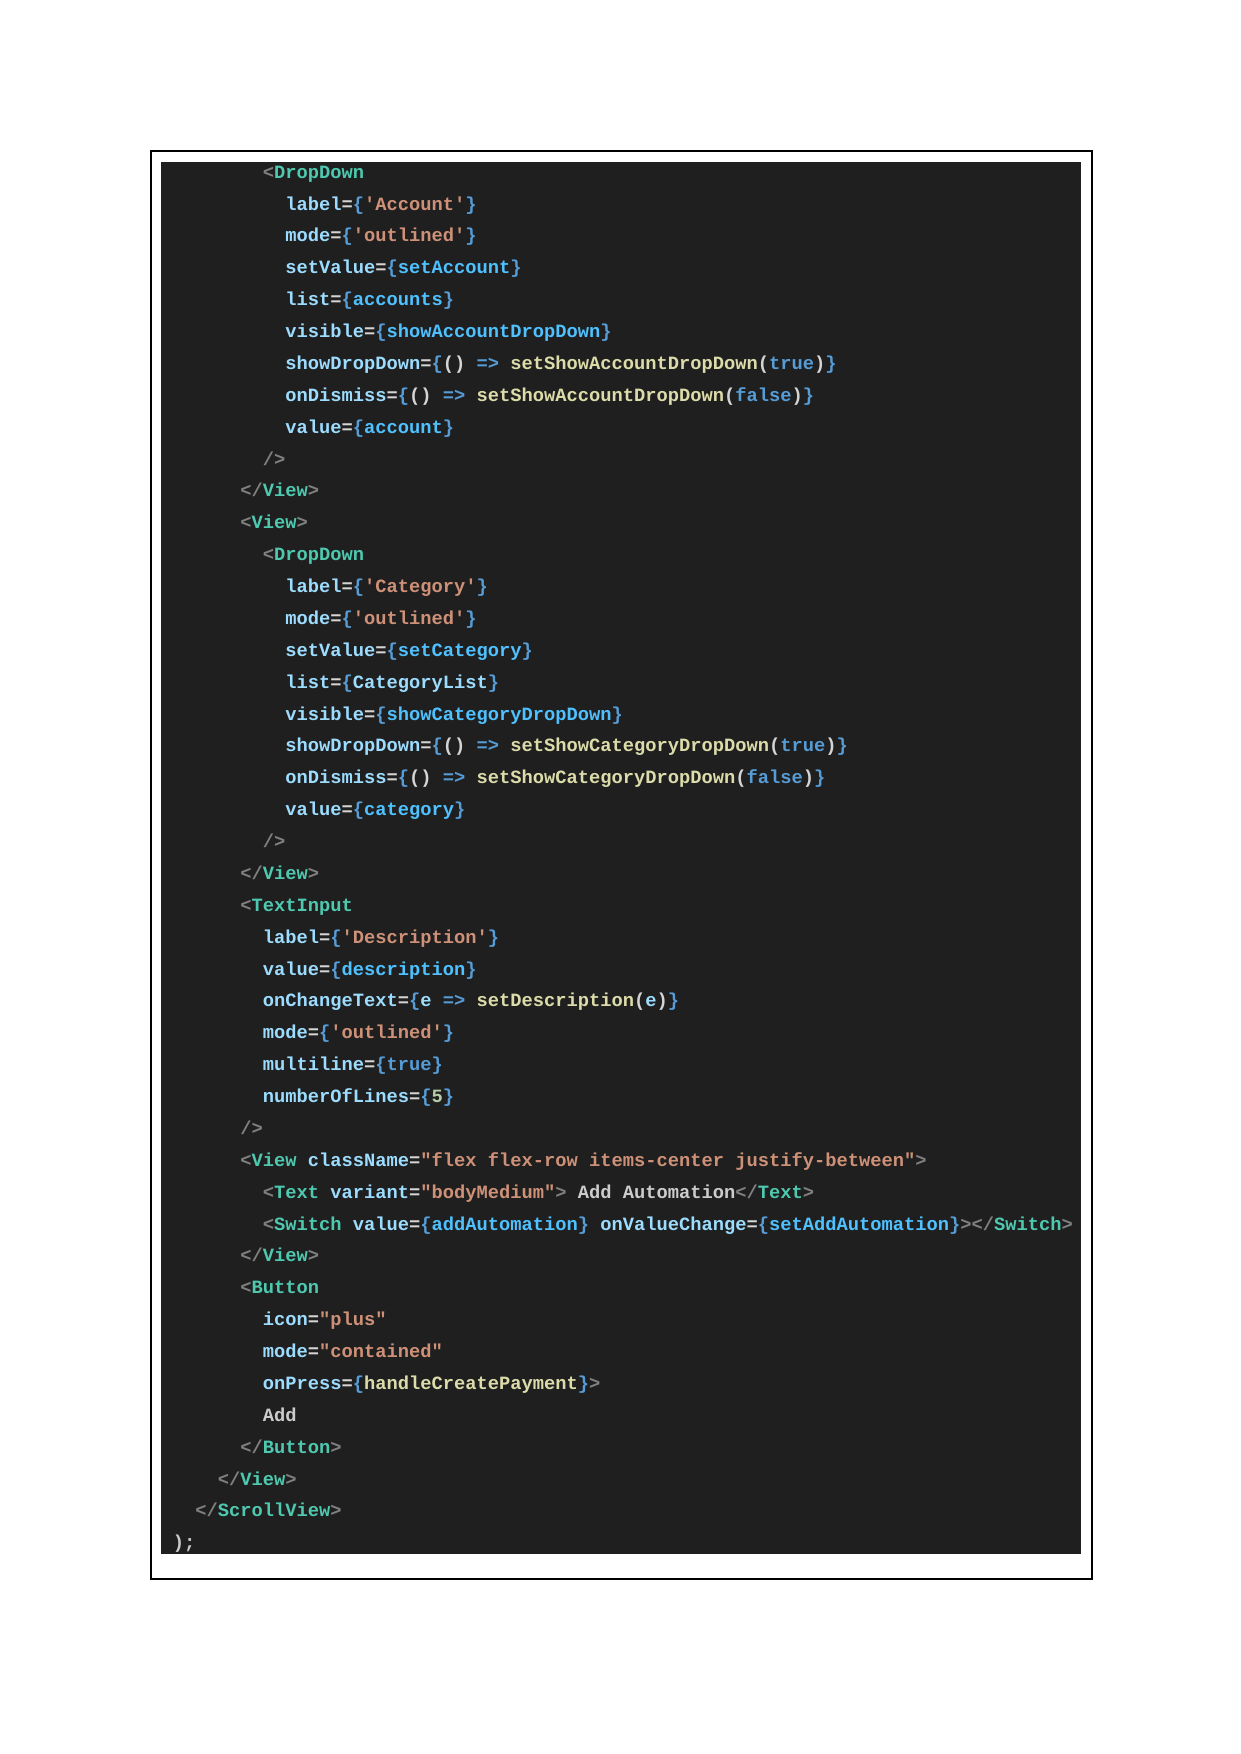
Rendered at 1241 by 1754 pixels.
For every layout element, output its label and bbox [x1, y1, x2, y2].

table_header [152, 152, 1091, 1578]
